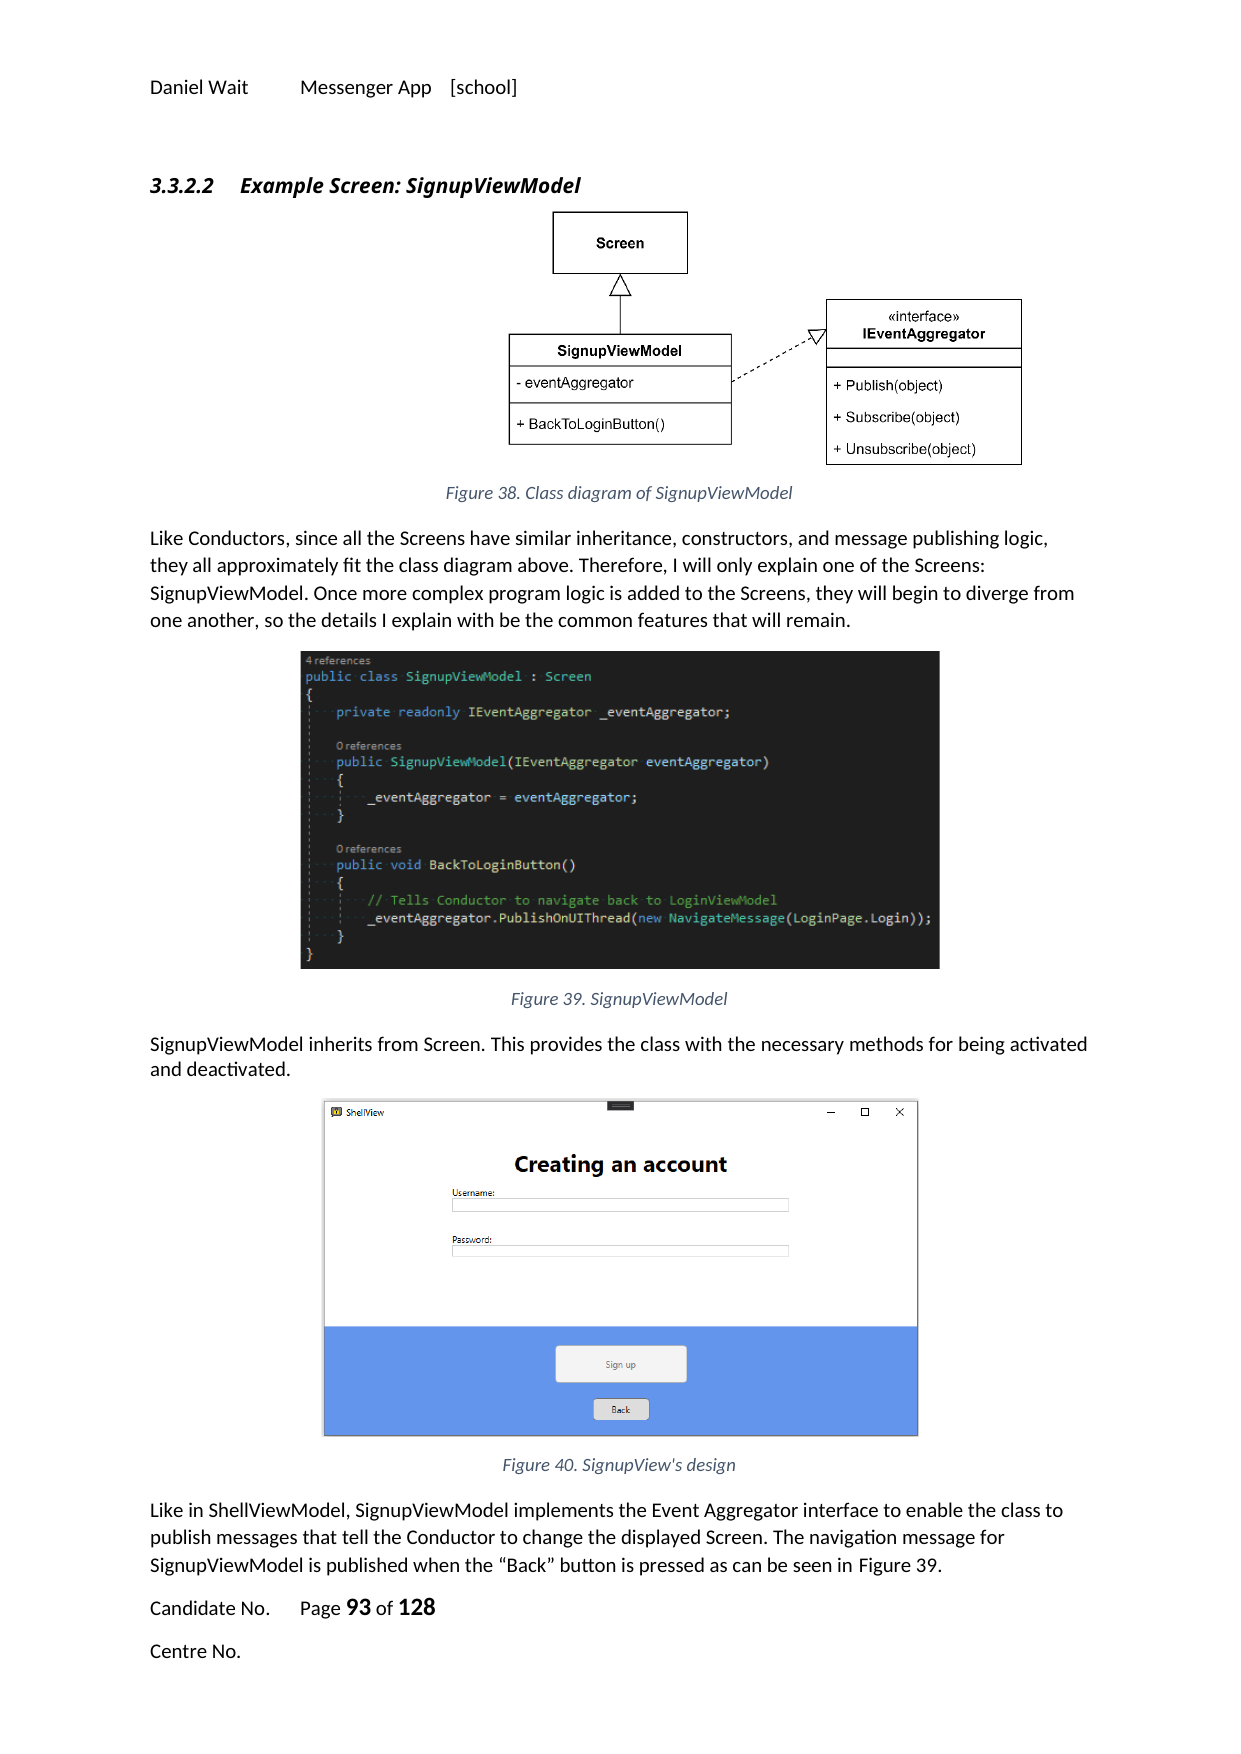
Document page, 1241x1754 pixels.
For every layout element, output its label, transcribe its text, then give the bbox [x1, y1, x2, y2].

picture [321, 1098, 919, 1437]
picture [206, 199, 1034, 480]
text Figure 38. Class diagram of SignupViewModel [150, 481, 1090, 504]
subtitle Example Screen: SignupViewModel [150, 171, 1090, 199]
text Figure 40. SignupView's design [150, 1453, 1090, 1476]
text Like Conductors, since all the Screens have similar inheritance, constructors, and message publishing logic, they all approximately fit the class diagram above. Therefore, I will only explain one of the Screens: SignupViewModel. Once more complex program logic is added to the Screens, they will begin to diverge from one another, so the details I explain with be the common features that will remain. [150, 525, 1090, 633]
picture [300, 651, 940, 969]
text Like in ShellViewModel, SignupViewModel implements the Event Aggregator interface to enable the class to publish messages that tell the Conductor to change the displayed Screen. The navigation message for SignupViewModel is published when the “Back” button is pressed as can be seen in Figure 35. [150, 1497, 1090, 1577]
text Figure 39. SignupViewModel [150, 987, 1090, 1010]
text SignupViewModel inherits from Screen. This provides the class with the necessary methods for being activated and deactivated. [150, 1031, 1090, 1082]
